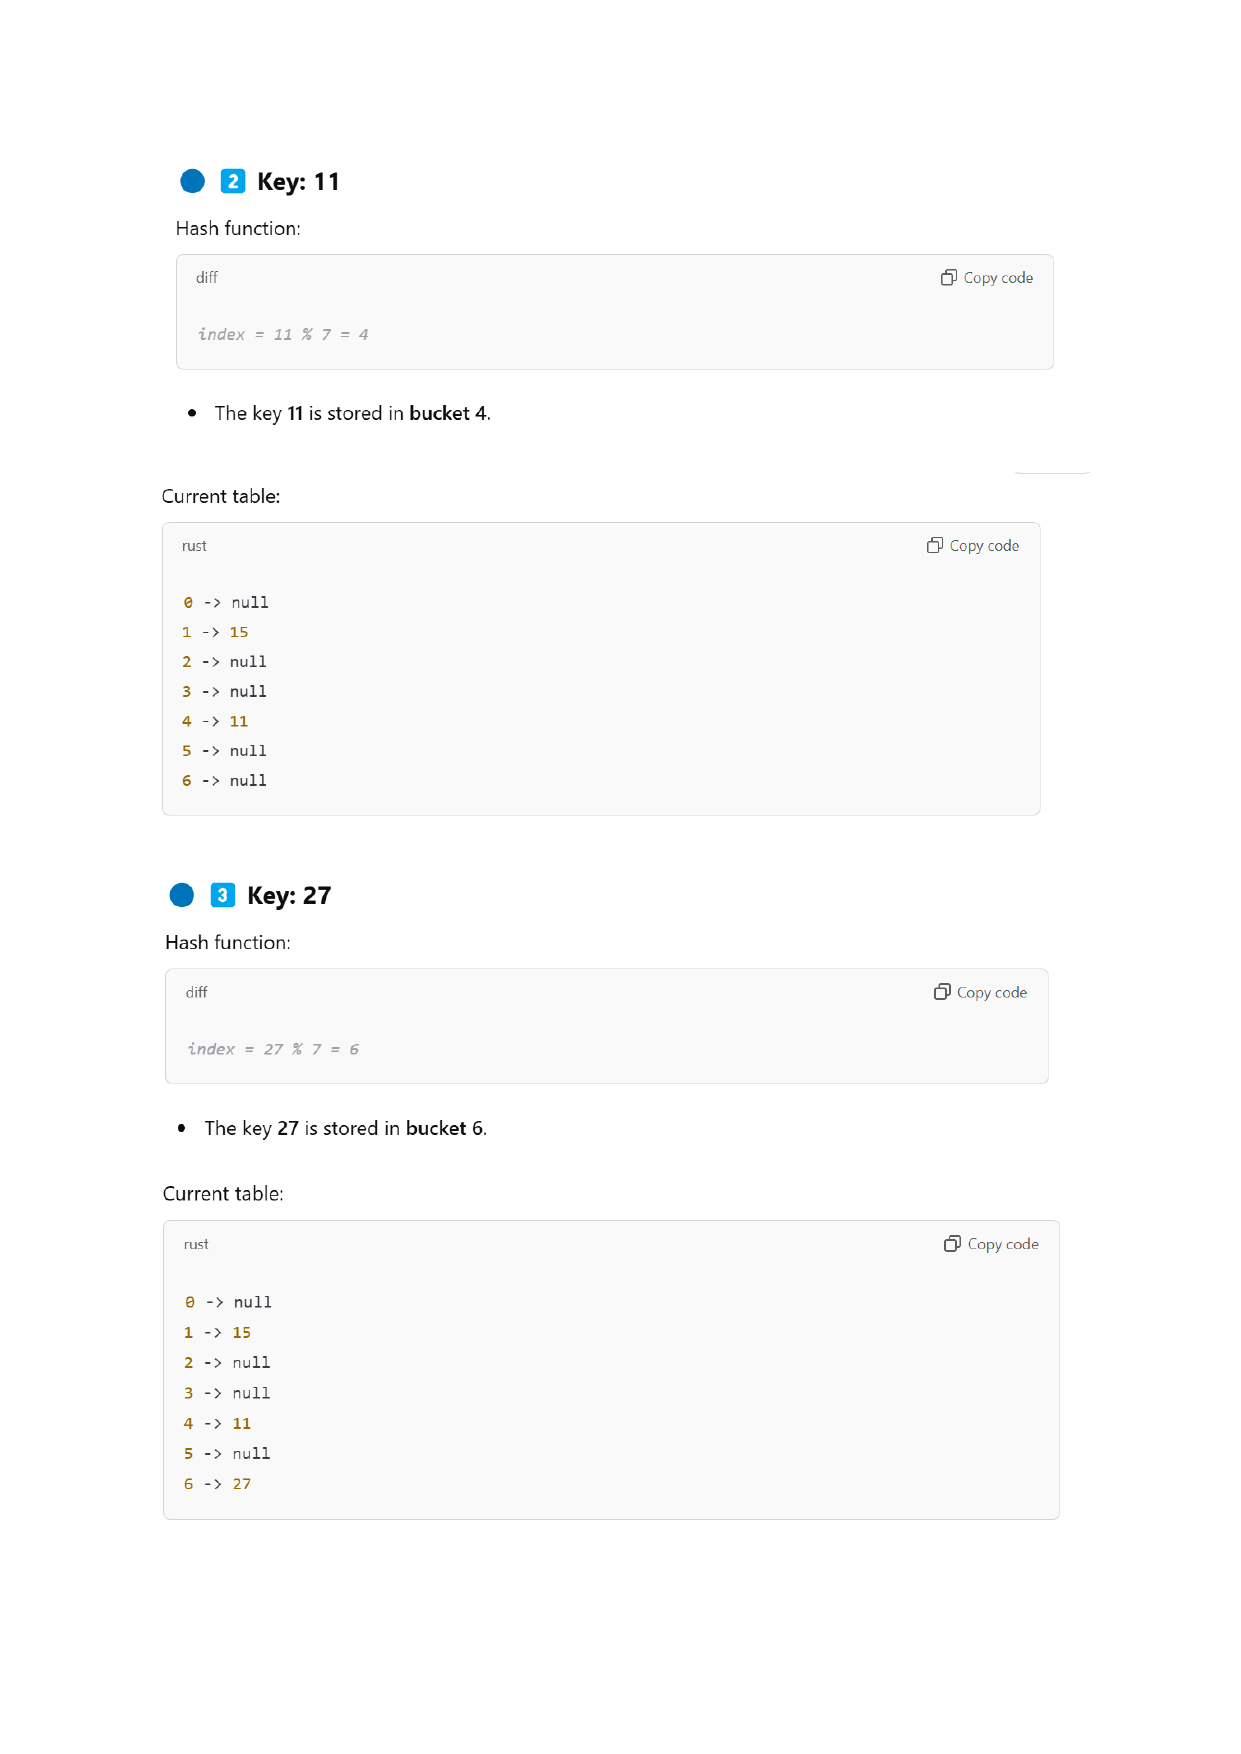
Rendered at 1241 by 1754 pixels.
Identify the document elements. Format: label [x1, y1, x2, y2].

picture [150, 472, 1091, 844]
picture [150, 150, 1091, 454]
picture [150, 862, 1091, 1161]
picture [150, 1179, 1091, 1553]
